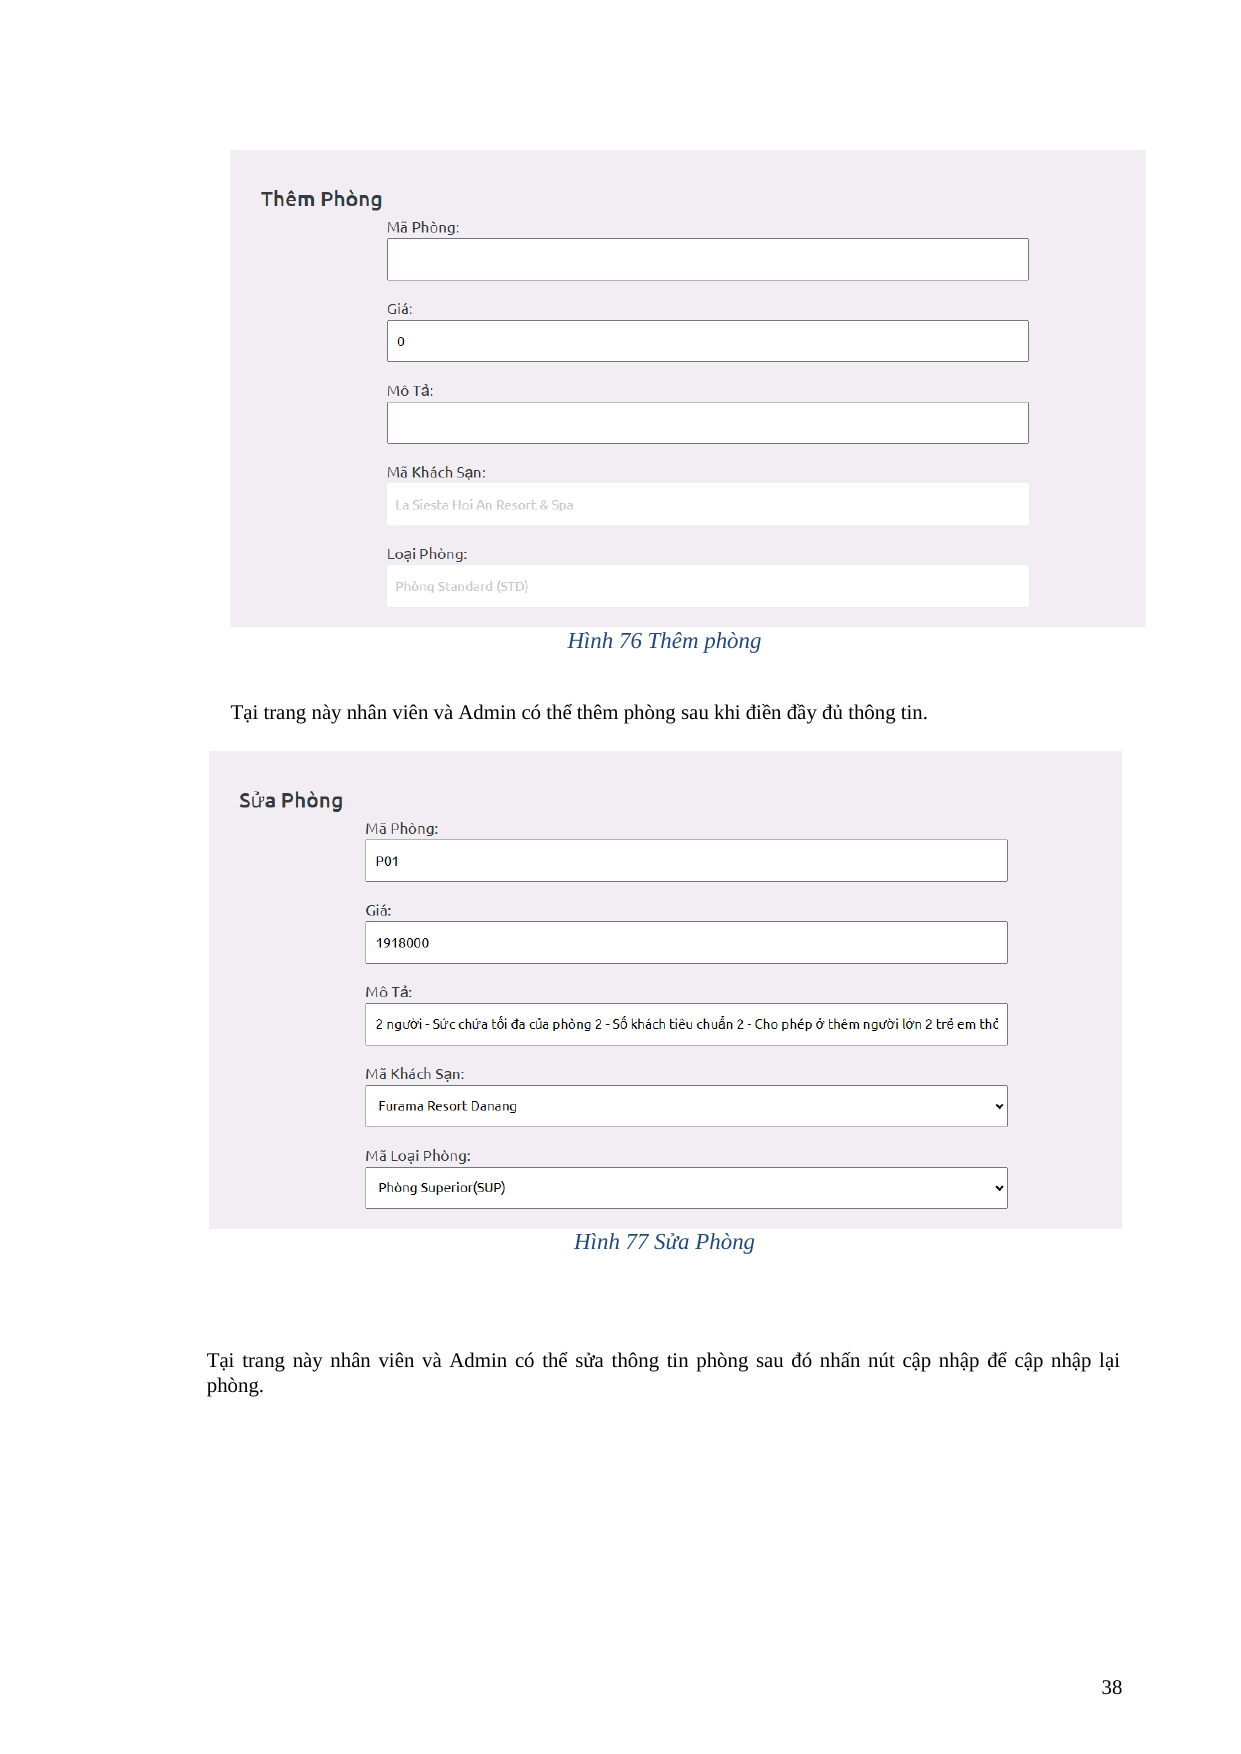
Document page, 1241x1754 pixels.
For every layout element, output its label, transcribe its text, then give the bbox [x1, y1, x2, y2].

text Tại trang này nhân viên và Admin có thể thêm phòng sau khi điền đầy đủ thông tin. [207, 699, 1122, 724]
text Tại trang này nhân viên và Admin có thể sửa thông tin phòng sau đó nhấn nút cập nhập để cập nhập lại phòng. [207, 1347, 1122, 1397]
picture [230, 147, 1146, 627]
text Hình 76 Thêm phòng [207, 627, 1122, 653]
text Hình 77 Sửa Phòng [207, 1229, 1122, 1254]
picture [206, 748, 1123, 1229]
